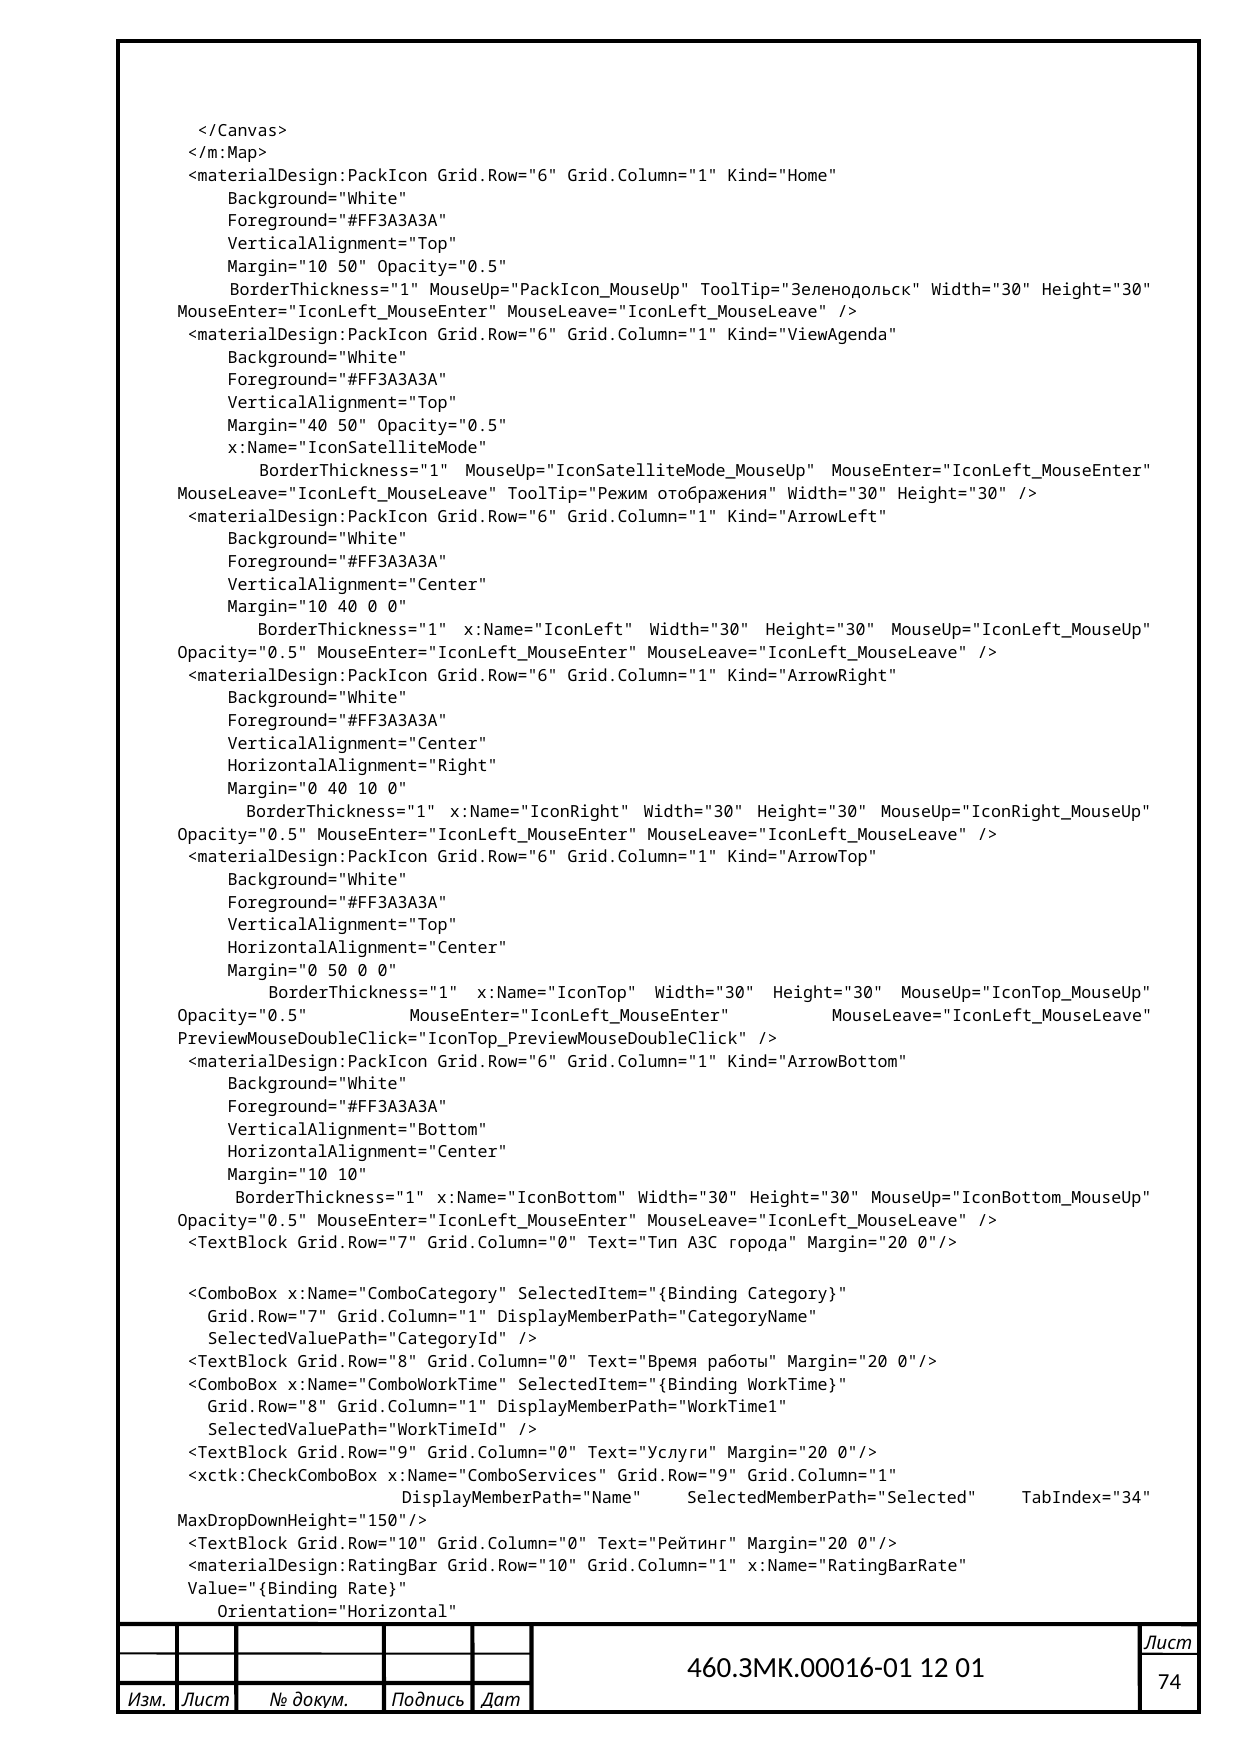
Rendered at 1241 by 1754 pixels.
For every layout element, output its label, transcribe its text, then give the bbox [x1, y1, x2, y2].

text SelectedValuePath="CategoryId" /> [177, 1327, 1152, 1350]
text <materialDesign:PackIcon Grid.Row="6" Grid.Column="1" Kind="ArrowTop" [177, 845, 1152, 867]
text SelectedValuePath="WorkTimeId" /> [177, 1418, 1152, 1441]
text Foreground="#FF3A3A3A" [177, 1094, 1152, 1117]
text Margin="10 50" Opacity="0.5" [177, 254, 1152, 277]
text Foreground="#FF3A3A3A" [177, 209, 1152, 232]
text Foreground="#FF3A3A3A" [177, 549, 1152, 572]
text Background="White" [177, 186, 1152, 209]
text Background="White" [177, 527, 1152, 549]
text Background="White" [177, 686, 1152, 708]
text Grid.Row="7" Grid.Column="1" DisplayMemberPath="CategoryName" [177, 1304, 1152, 1327]
text Foreground="#FF3A3A3A" [177, 708, 1152, 731]
text BorderThickness="1" x:Name="IconBottom" Width="30" Height="30" MouseUp="IconBottom_MouseUp" Opacity="0.5" MouseEnter="IconLeft_MouseEnter" MouseLeave="IconLeft_MouseLeave" /> [177, 1185, 1152, 1231]
text <ComboBox x:Name="ComboWorkTime" SelectedItem="{Binding WorkTime}" [177, 1372, 1152, 1395]
text VerticalAlignment="Bottom" [177, 1117, 1152, 1140]
text <materialDesign:PackIcon Grid.Row="6" Grid.Column="1" Kind="ViewAgenda" [177, 322, 1152, 345]
text Margin="10 10" [177, 1163, 1152, 1185]
text Value="{Binding Rate}" [177, 1577, 1152, 1599]
text HorizontalAlignment="Right" [177, 754, 1152, 777]
text Foreground="#FF3A3A3A" [177, 890, 1152, 913]
text BorderThickness="1" MouseUp="PackIcon_MouseUp" ToolTip="Зеленодольск" Width="30" Height="30" MouseEnter="IconLeft_MouseEnter" MouseLeave="IconLeft_MouseLeave" /> [177, 277, 1152, 322]
text <materialDesign:RatingBar Grid.Row="10" Grid.Column="1" x:Name="RatingBarRate" [177, 1554, 1152, 1577]
text Grid.Row="8" Grid.Column="1" DisplayMemberPath="WorkTime1" [177, 1395, 1152, 1418]
text <TextBlock Grid.Row="10" Grid.Column="0" Text="Рейтинг" Margin="20 0"/> [177, 1531, 1152, 1554]
text <materialDesign:PackIcon Grid.Row="6" Grid.Column="1" Kind="ArrowLeft" [177, 504, 1152, 527]
text Background="White" [177, 867, 1152, 890]
text <materialDesign:PackIcon Grid.Row="6" Grid.Column="1" Kind="Home" [177, 163, 1152, 186]
text Foreground="#FF3A3A3A" [177, 368, 1152, 391]
text <TextBlock Grid.Row="8" Grid.Column="0" Text="Время работы" Margin="20 0"/> [177, 1350, 1152, 1372]
text Margin="10 40 0 0" [177, 595, 1152, 618]
text Margin="0 50 0 0" [177, 958, 1152, 981]
text HorizontalAlignment="Center" [177, 1140, 1152, 1163]
text VerticalAlignment="Center" [177, 731, 1152, 754]
text x:Name="IconSatelliteMode" [177, 436, 1152, 459]
text <materialDesign:PackIcon Grid.Row="6" Grid.Column="1" Kind="ArrowRight" [177, 663, 1152, 686]
text Background="White" [177, 345, 1152, 368]
text <materialDesign:PackIcon Grid.Row="6" Grid.Column="1" Kind="ArrowBottom" [177, 1049, 1152, 1072]
text BorderThickness="1" MouseUp="IconSatelliteMode_MouseUp" MouseEnter="IconLeft_MouseEnter" MouseLeave="IconLeft_MouseLeave" ToolTip="Режим отображения" Width="30" Height="30" /> [177, 459, 1152, 504]
text VerticalAlignment="Top" [177, 913, 1152, 936]
text <xctk:CheckComboBox x:Name="ComboServices" Grid.Row="9" Grid.Column="1" [177, 1463, 1152, 1486]
text </m:Map> [177, 141, 1152, 163]
text <TextBlock Grid.Row="7" Grid.Column="0" Text="Тип АЗС города" Margin="20 0"/> [177, 1231, 1152, 1253]
text Background="White" [177, 1072, 1152, 1094]
text BorderThickness="1" x:Name="IconRight" Width="30" Height="30" MouseUp="IconRight_MouseUp" Opacity="0.5" MouseEnter="IconLeft_MouseEnter" MouseLeave="IconLeft_MouseLeave" /> [177, 799, 1152, 845]
text VerticalAlignment="Center" [177, 572, 1152, 595]
text Margin="40 50" Opacity="0.5" [177, 413, 1152, 436]
text Margin="0 40 10 0" [177, 777, 1152, 799]
text BorderThickness="1" x:Name="IconLeft" Width="30" Height="30" MouseUp="IconLeft_MouseUp" Opacity="0.5" MouseEnter="IconLeft_MouseEnter" MouseLeave="IconLeft_MouseLeave" /> [177, 618, 1152, 663]
text </Canvas> [177, 118, 1152, 141]
text <TextBlock Grid.Row="9" Grid.Column="0" Text="Услуги" Margin="20 0"/> [177, 1441, 1152, 1463]
text DisplayMemberPath="Name" SelectedMemberPath="Selected" TabIndex="34" MaxDropDownHeight="150"/> [177, 1486, 1152, 1531]
text VerticalAlignment="Top" [177, 391, 1152, 413]
text BorderThickness="1" x:Name="IconTop" Width="30" Height="30" MouseUp="IconTop_MouseUp" Opacity="0.5" MouseEnter="IconLeft_MouseEnter" MouseLeave="IconLeft_MouseLeave" PreviewMouseDoubleClick="IconTop_PreviewMouseDoubleClick" /> [177, 981, 1152, 1049]
text HorizontalAlignment="Center" [177, 936, 1152, 958]
text Orientation="Horizontal" [177, 1599, 1152, 1622]
text VerticalAlignment="Top" [177, 232, 1152, 254]
text <ComboBox x:Name="ComboCategory" SelectedItem="{Binding Category}" [177, 1282, 1152, 1304]
